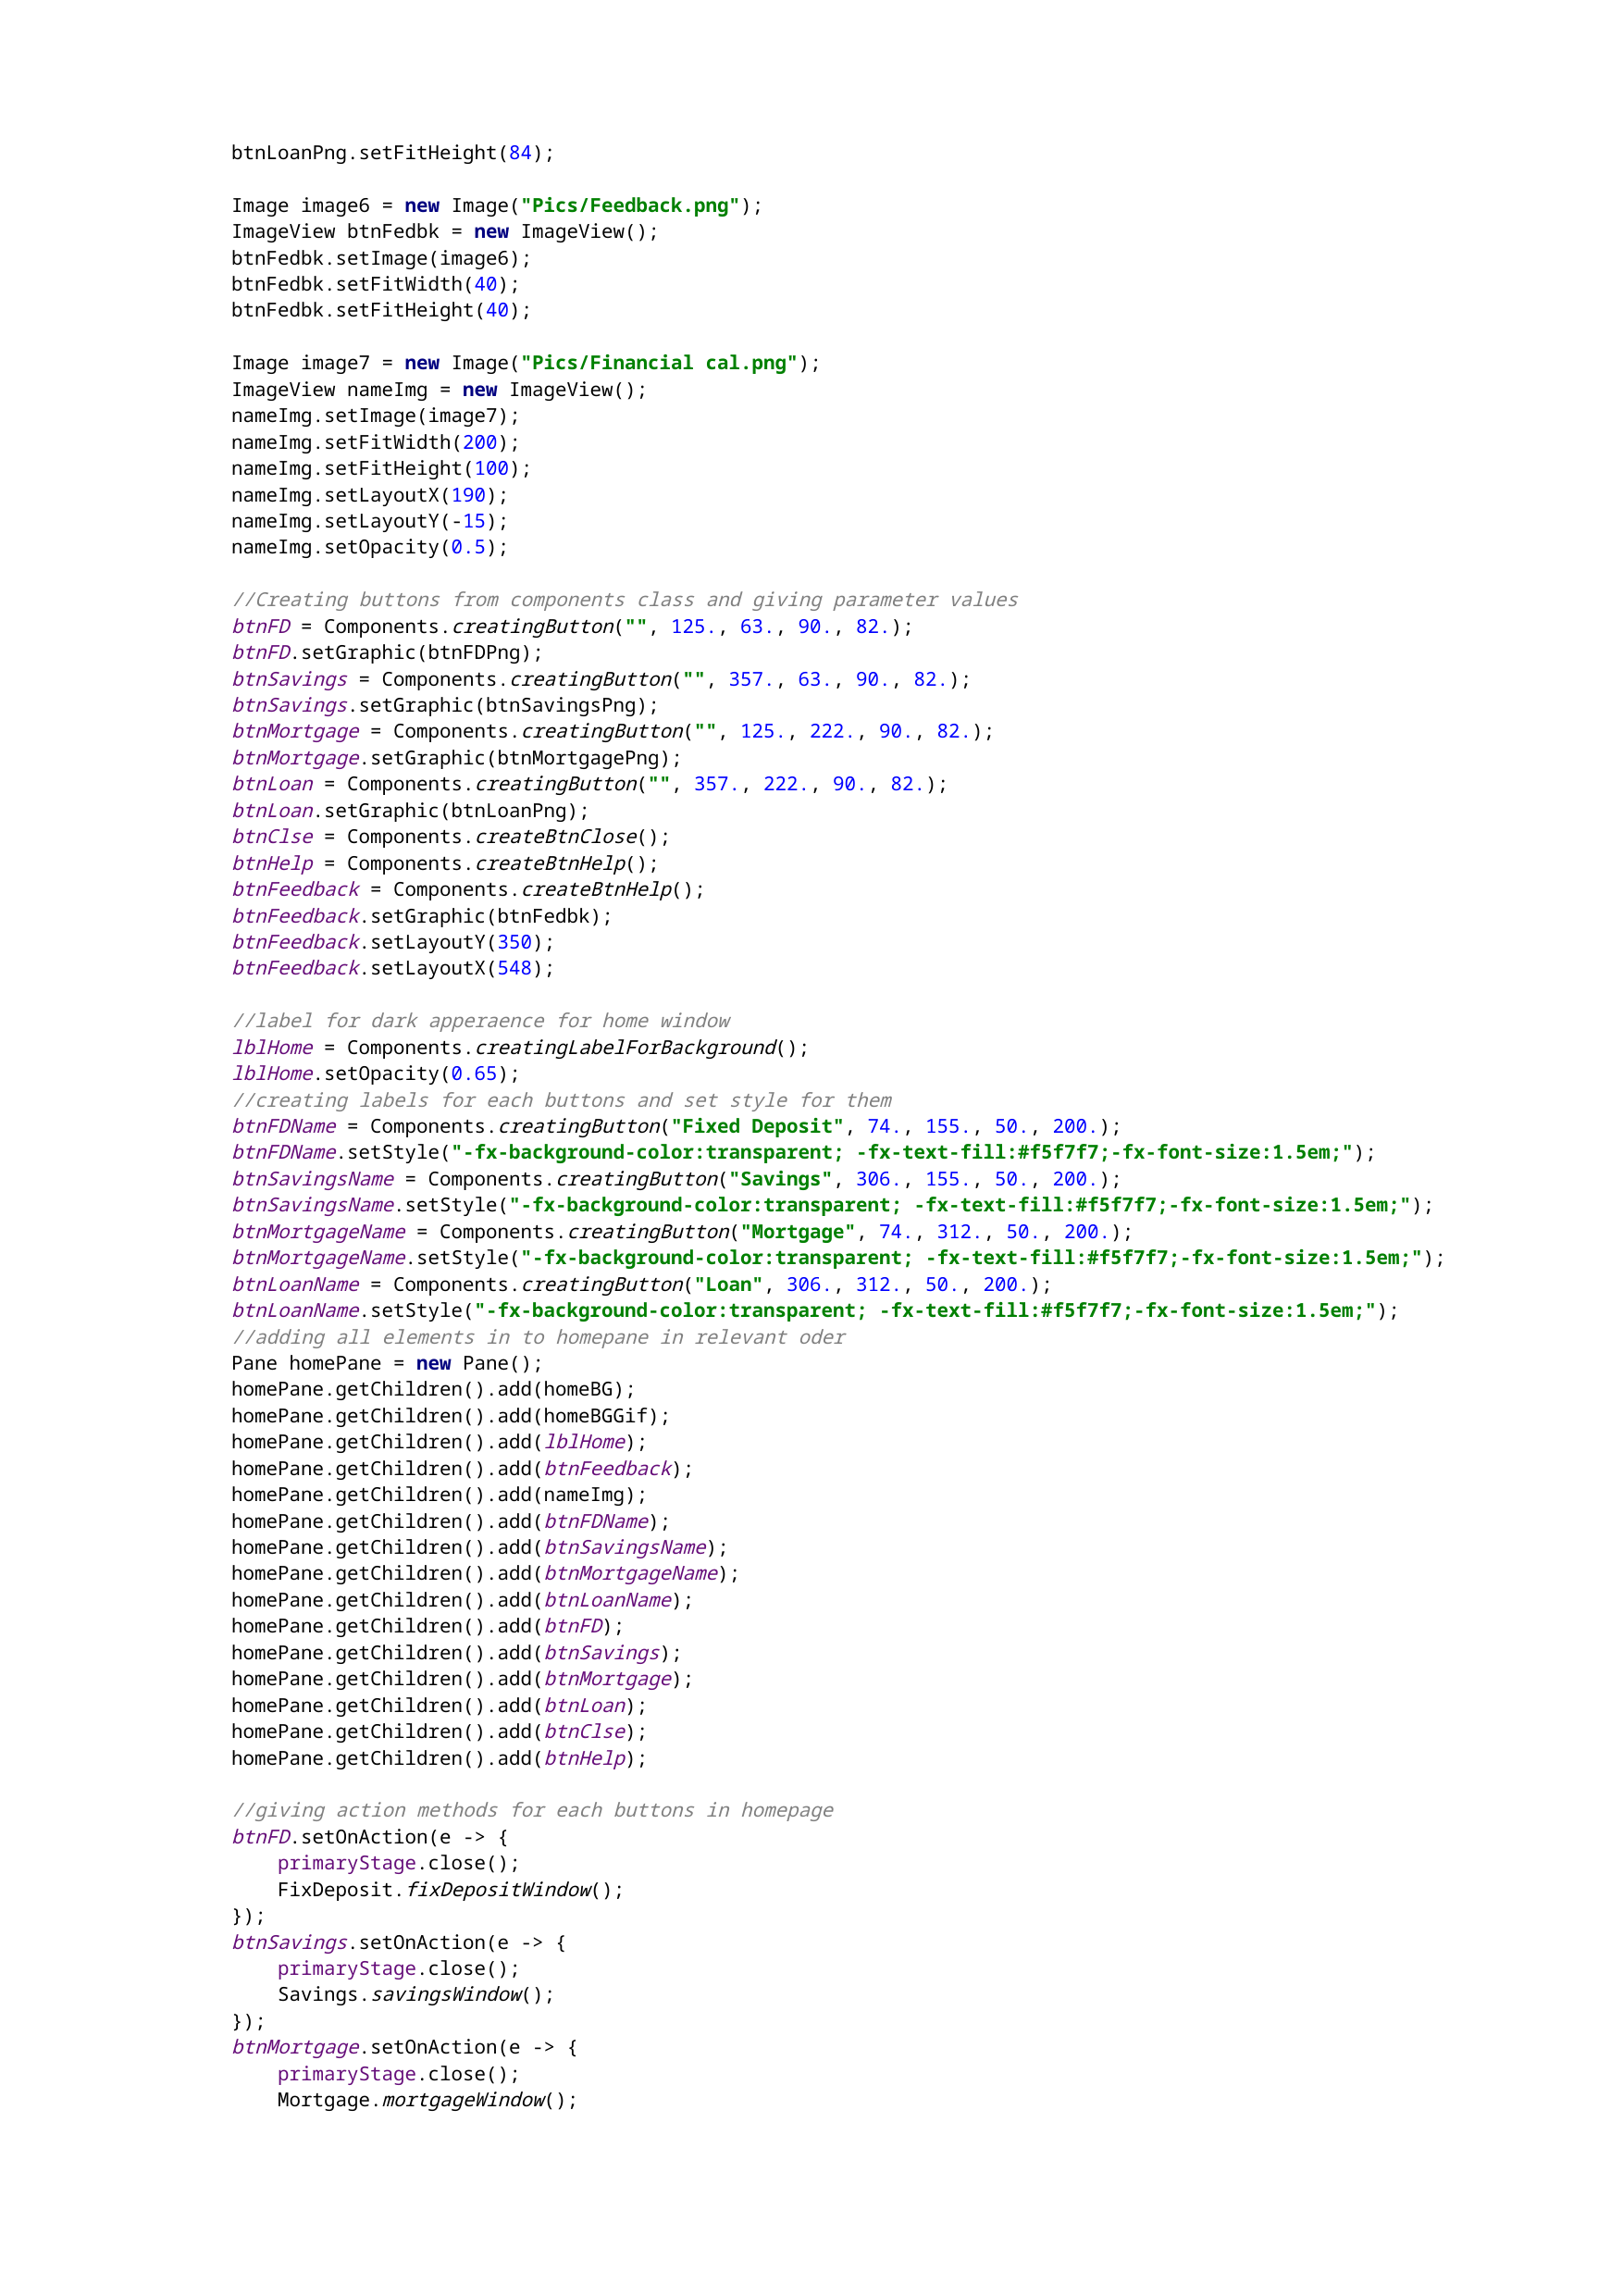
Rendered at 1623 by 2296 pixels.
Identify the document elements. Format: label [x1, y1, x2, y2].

text [139, 139, 1484, 2139]
